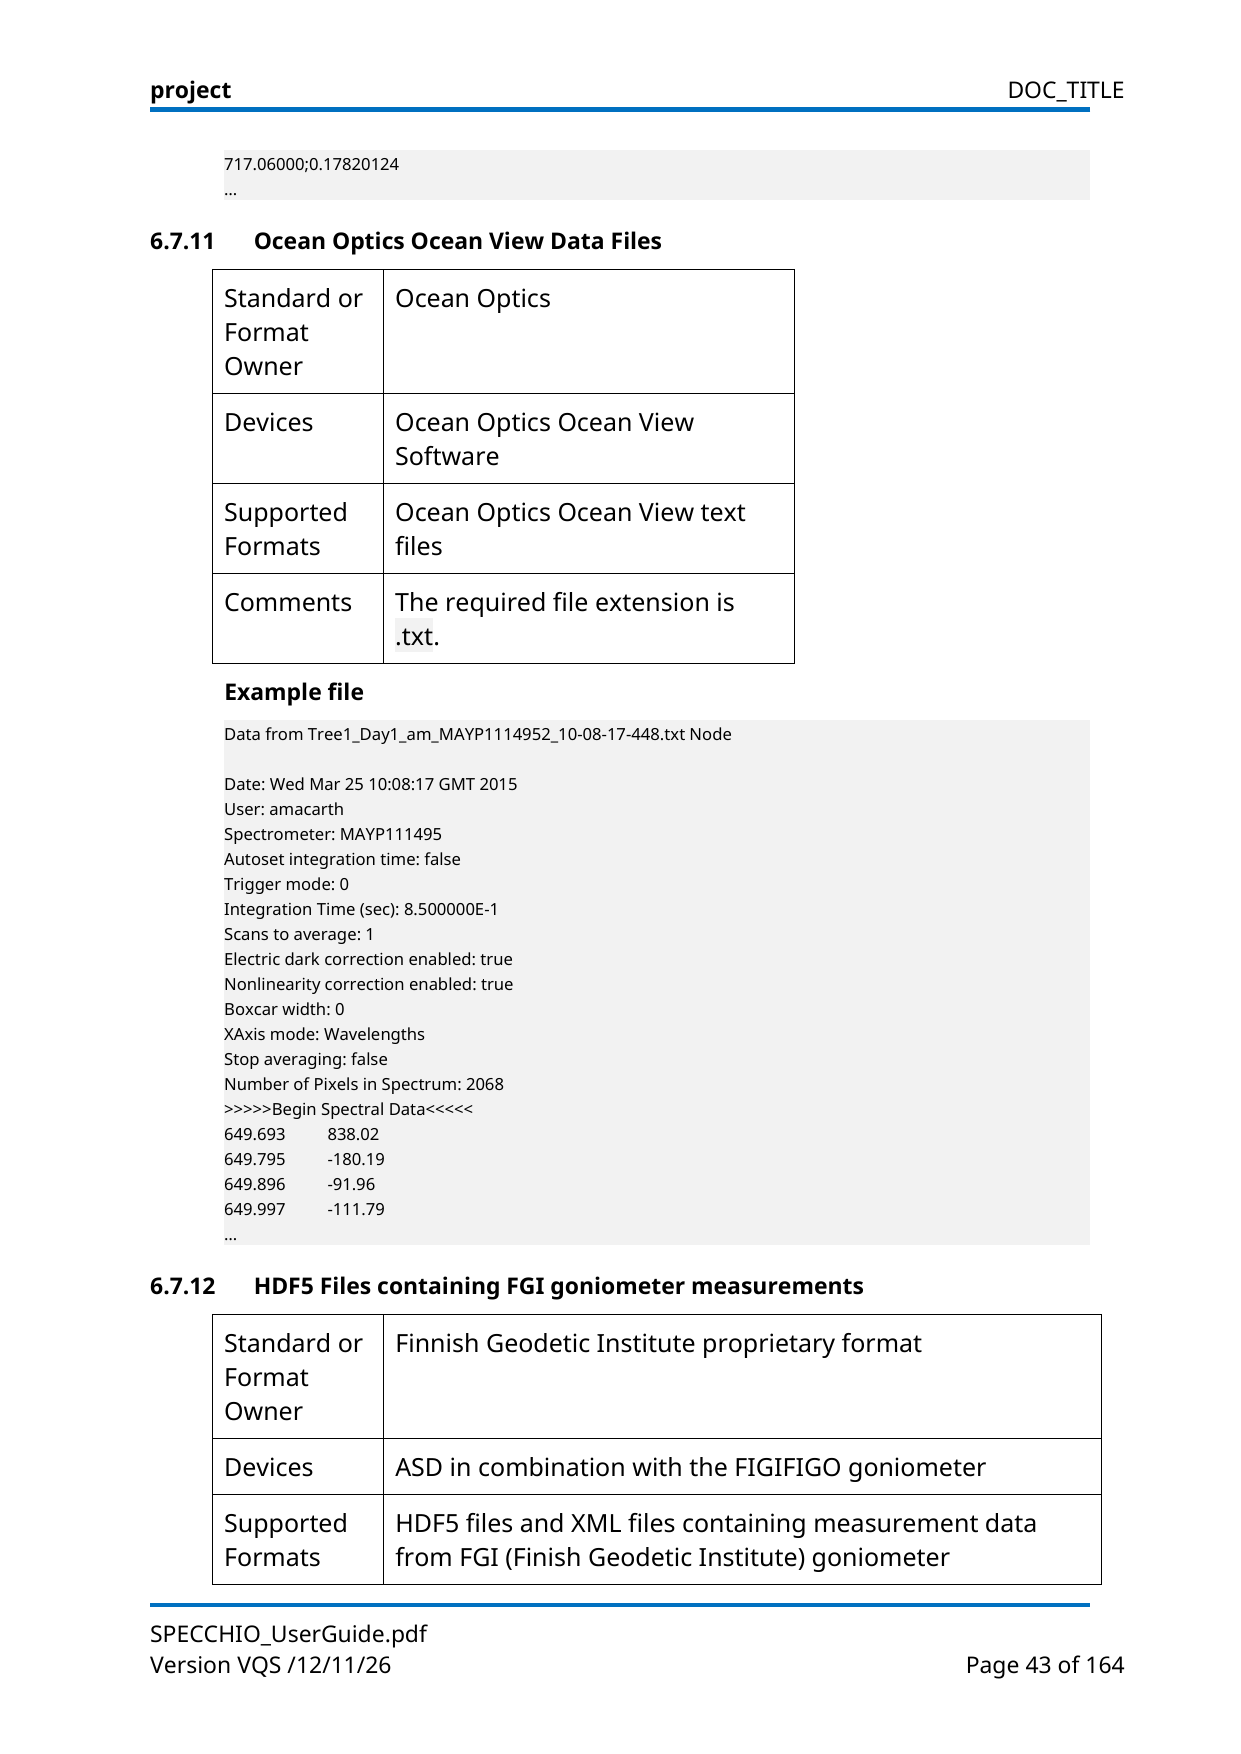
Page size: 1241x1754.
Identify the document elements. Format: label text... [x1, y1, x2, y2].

text Boxcar width: 0 [224, 995, 1090, 1020]
subtitle Example file [224, 676, 1090, 708]
table_header Finnish Geodetic Institute proprietary format [384, 1315, 1101, 1438]
text 649.997 -111.79 [224, 1195, 1090, 1220]
text Data from Tree1_Day1_am_MAYP1114952_10-08-17-448.txt Node [224, 720, 1090, 745]
text Spectrometer: MAYP111495 [224, 820, 1090, 845]
text 717.06000;0.17820124 [224, 150, 1090, 175]
table_header Standard or Format Owner [213, 1315, 383, 1438]
text XAxis mode: Wavelengths [224, 1020, 1090, 1045]
text Nonlinearity correction enabled: true [224, 970, 1090, 995]
table_header Standard or Format Owner [213, 270, 383, 393]
text 649.896 -91.96 [224, 1170, 1090, 1195]
text Autoset integration time: false [224, 845, 1090, 870]
text Date: Wed Mar 25 10:08:17 GMT 2015 [224, 770, 1090, 795]
text 649.693 838.02 [224, 1120, 1090, 1145]
text 649.795 -180.19 [224, 1145, 1090, 1170]
table_cell Devices [213, 1439, 383, 1494]
text Scans to average: 1 [224, 920, 1090, 945]
subtitle HDF5 Files containing FGI goniometer measurements [150, 1270, 1090, 1301]
subtitle Ocean Optics Ocean View Data Files [150, 225, 1090, 256]
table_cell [384, 1495, 1101, 1584]
table_header Ocean Optics [384, 270, 794, 393]
text … [224, 1220, 1090, 1245]
table_cell The required file extension is .txt. [384, 574, 794, 663]
text Integration Time (sec): 8.500000E-1 [224, 895, 1090, 920]
table_cell Devices [213, 394, 383, 483]
table_cell Ocean Optics Ocean View text files [384, 484, 794, 573]
text Electric dark correction enabled: true [224, 945, 1090, 970]
text … [224, 175, 1090, 200]
table_cell Comments [213, 574, 383, 663]
table_cell Supported Formats [213, 484, 383, 573]
table_cell ASD in combination with the FIGIFIGO goniometer [384, 1439, 1101, 1494]
text Trigger mode: 0 [224, 870, 1090, 895]
text Stop averaging: false [224, 1045, 1090, 1070]
text >>>>>Begin Spectral Data<<<<< [224, 1095, 1090, 1120]
text Number of Pixels in Spectrum: 2068 [224, 1070, 1090, 1095]
table_cell Ocean Optics Ocean View Software [384, 394, 794, 483]
text User: amacarth [224, 795, 1090, 820]
table_cell Supported Formats [213, 1495, 383, 1584]
